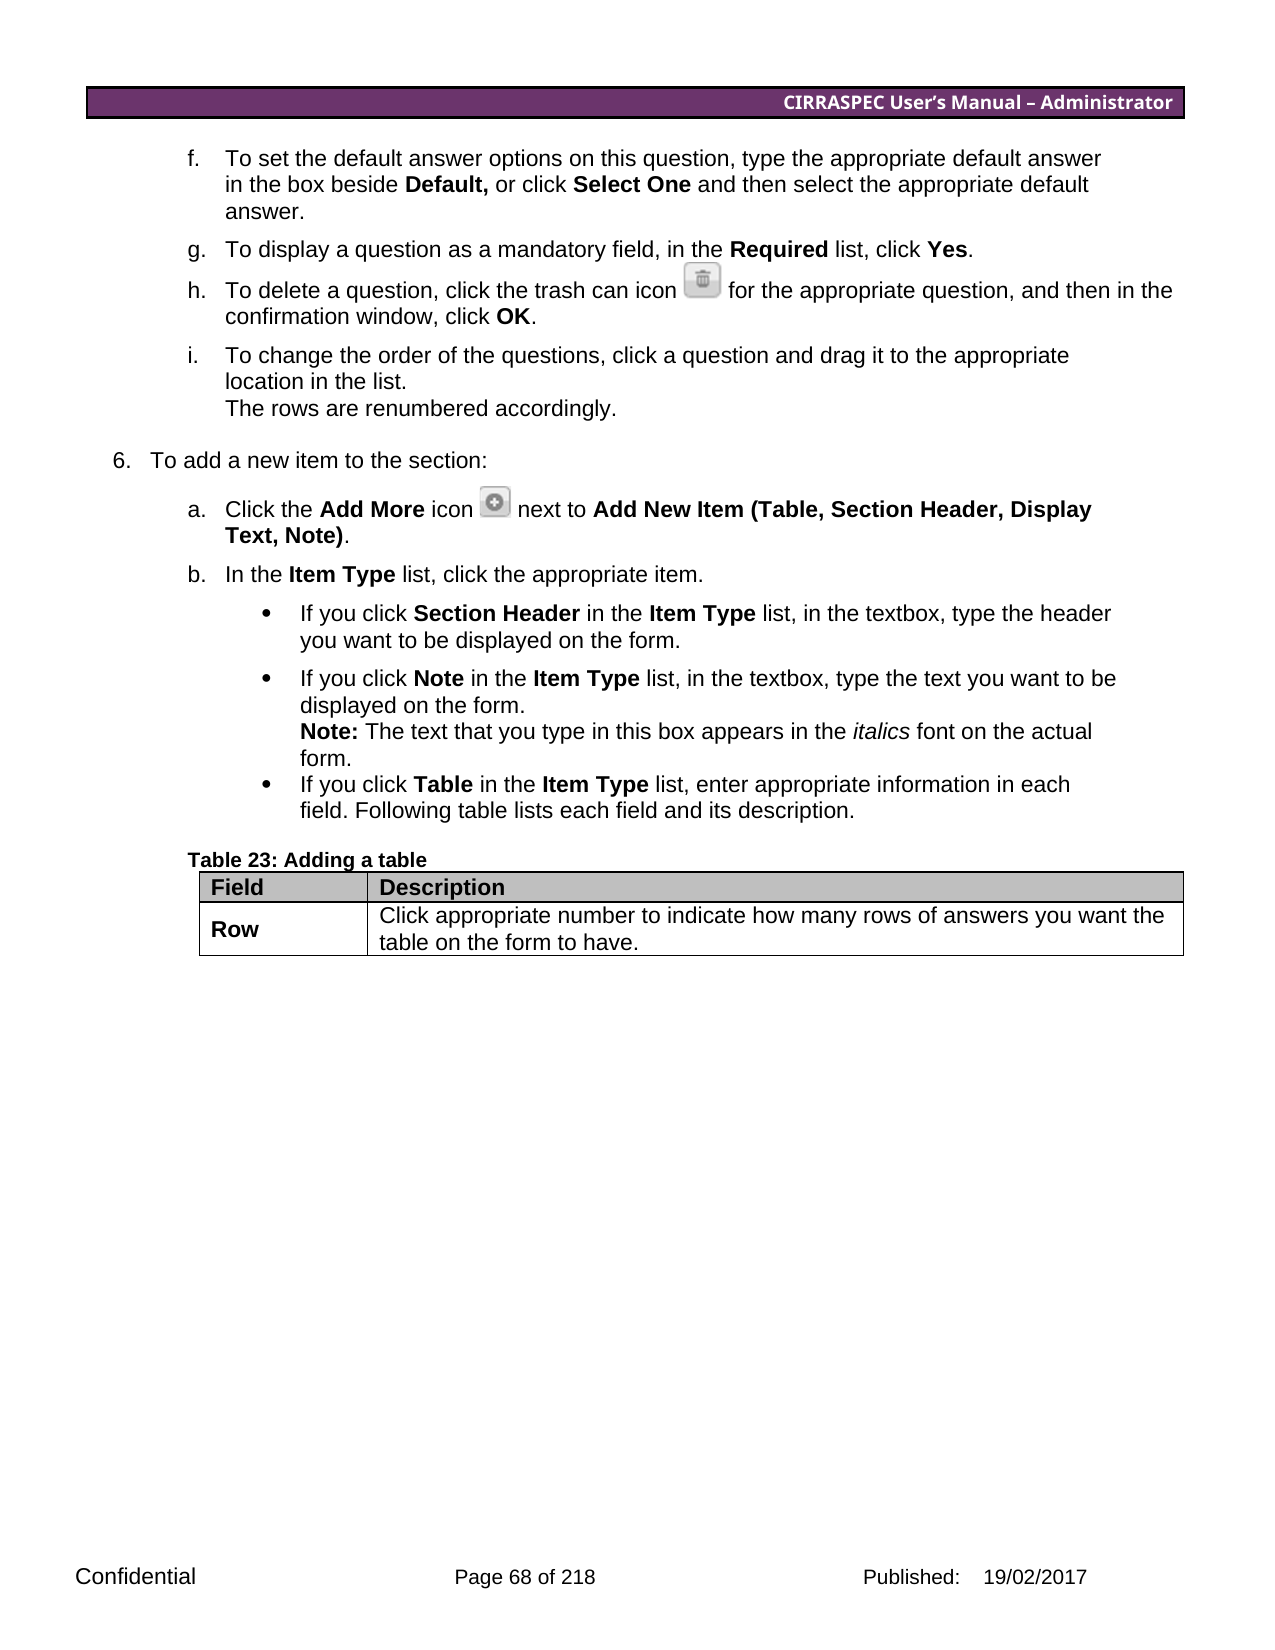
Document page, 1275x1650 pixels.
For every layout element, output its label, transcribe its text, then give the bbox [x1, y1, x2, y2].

list To change the order of the questions, click a question and drag it to the appropriate location in the list. [187, 342, 1106, 395]
list To delete a question, click the trash can icon for the appropriate question, and then in the confirmation window, click OK. [187, 263, 1181, 329]
list If you click Section Header in the Item Type list, in the textbox, type the header you want to be displayed on the form. [262, 600, 1124, 653]
text Note: The text that you type in this box appears in the italics font on the actual form. [300, 718, 1123, 771]
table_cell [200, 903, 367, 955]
list If you click Note in the Item Type list, in the textbox, type the text you want to be displayed on the form. [262, 665, 1124, 718]
list If you click Table in the Item Type list, enter appropriate information in each field. Following table lists each field and its description. [262, 771, 1123, 823]
picture [683, 262, 722, 299]
list To set the default answer options on this question, type the appropriate default answer in the box beside Default, or click Select One and then select the appropriate default answer. [187, 145, 1106, 224]
list To display a question as a mandatory field, in the Required list, click Yes. [187, 236, 1106, 263]
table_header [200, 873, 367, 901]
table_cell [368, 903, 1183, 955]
list To add a new item to the section: [112, 447, 1106, 474]
list Click the Add More icon next to Add New Item (Table, Section Header, Display Text, Note). [187, 486, 1106, 549]
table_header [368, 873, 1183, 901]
list In the Item Type list, click the appropriate item. [187, 561, 1106, 588]
picture [479, 486, 512, 518]
text The rows are renumbered accordingly. [225, 395, 1106, 421]
